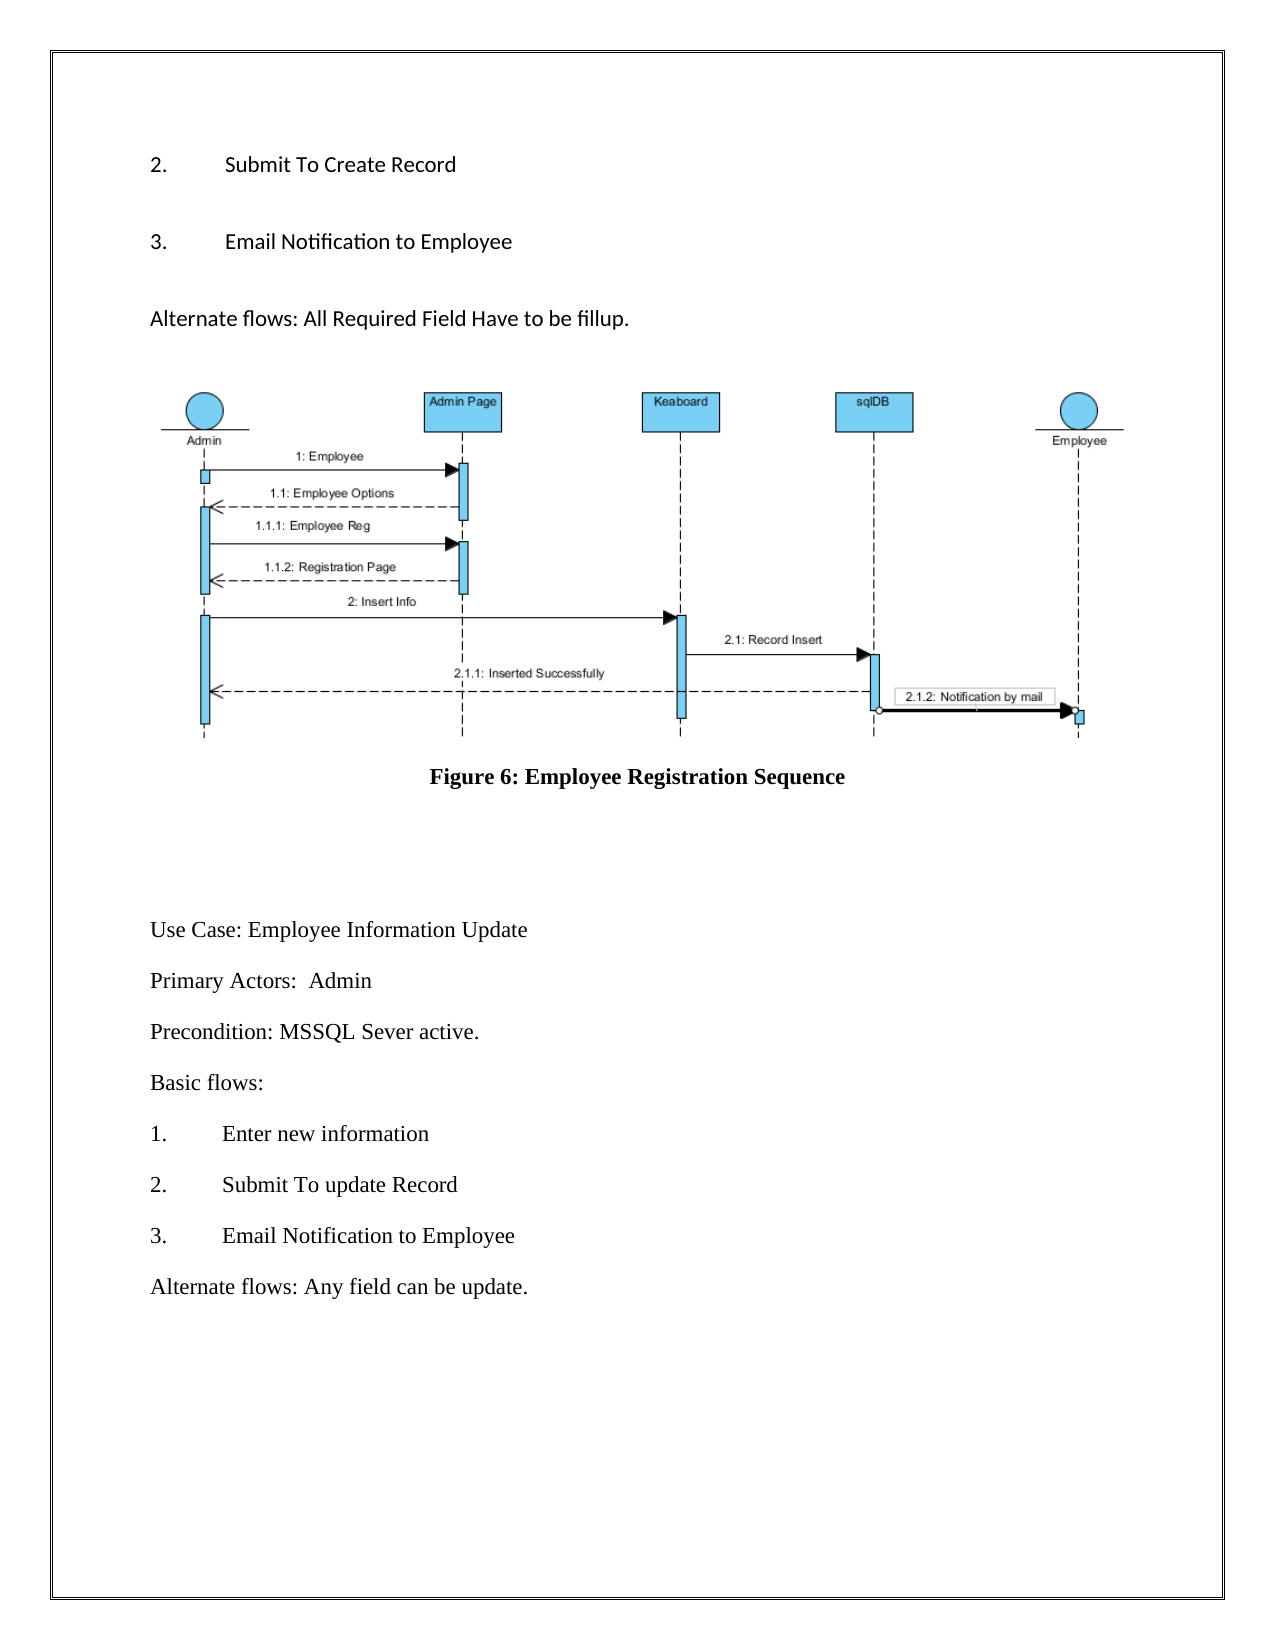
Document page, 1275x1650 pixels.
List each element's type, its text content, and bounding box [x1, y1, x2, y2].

text Alternate flows: Any field can be update. [150, 1273, 1125, 1300]
text 2. Submit To Create Record [150, 150, 1125, 178]
text Figure 6: Employee Registration Sequence [150, 763, 1125, 789]
picture [150, 380, 1125, 738]
text Alternate flows: All Required Field Have to be fillup. [150, 304, 1125, 332]
text Precondition: MSSQL Sever active. [150, 1018, 1125, 1044]
text 1. Enter new information [150, 1120, 1125, 1147]
text 3. Email Notification to Employee [150, 1222, 1125, 1249]
text 3. Email Notification to Employee [150, 227, 1125, 255]
text Primary Actors: Admin [150, 967, 1125, 993]
text Use Case: Employee Information Update [150, 916, 1125, 942]
text Basic flows: [150, 1069, 1125, 1096]
text 2. Submit To update Record [150, 1171, 1125, 1198]
